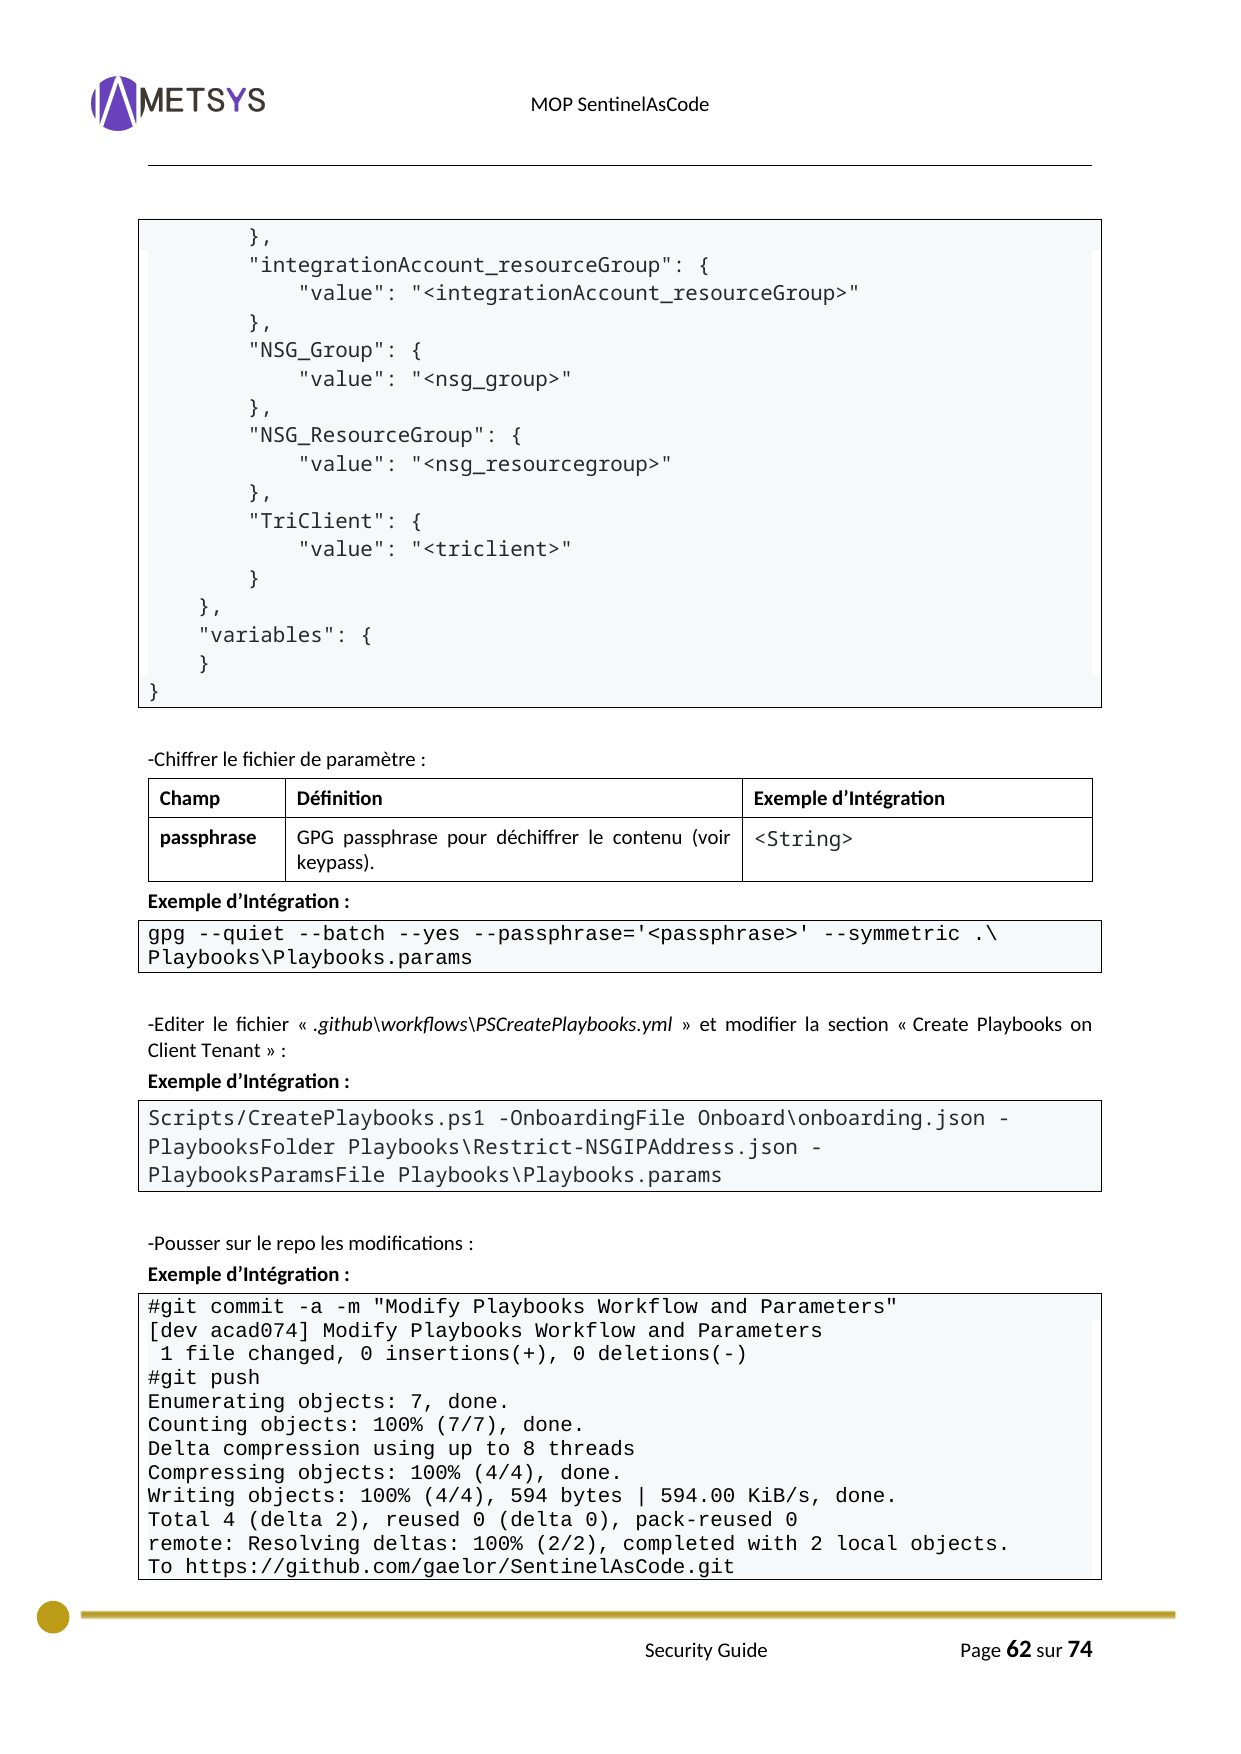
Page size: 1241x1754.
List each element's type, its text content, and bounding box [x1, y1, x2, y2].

text "value": "<nsg_group>" [148, 364, 1092, 392]
text #git push [148, 1367, 1092, 1391]
text } [148, 648, 1092, 673]
text "NSG_Group": { [148, 335, 1092, 364]
text "value": "<integrationAccount_resourceGroup>" [148, 278, 1092, 307]
text }, [148, 591, 1092, 620]
text Delta compression using up to 8 threads [148, 1438, 1092, 1462]
text }, [148, 477, 1092, 506]
text [dev acad074] Modify Playbooks Workflow and Parameters [148, 1320, 1092, 1343]
text -Chiffrer le fichier de paramètre : [148, 746, 1092, 771]
text }, [148, 392, 1092, 421]
table_header Champ [149, 779, 285, 817]
picture [79, 1600, 1179, 1627]
table_cell passphrase [149, 818, 285, 881]
text "NSG_ResourceGroup": { [148, 421, 1092, 449]
text To https://github.com/gaelor/SentinelAsCode.git [148, 1556, 1092, 1579]
table_header Définition [286, 779, 742, 817]
text }, [148, 307, 1092, 335]
text "value": "<triclient>" [148, 534, 1092, 563]
text gpg --quiet --batch --yes --passphrase='<passphrase>' --symmetric .\Playbooks\Playbooks.params [139, 921, 1101, 972]
table_cell <String> [743, 818, 1092, 881]
text Total 4 (delta 2), reused 0 (delta 0), pack-reused 0 [148, 1509, 1092, 1533]
text Scripts/CreatePlaybooks.ps1 -OnboardingFile Onboard\onboarding.json - PlaybooksFolder Playbooks\Restrict-NSGIPAddress.json -PlaybooksParamsFile Playbooks\Playbooks.params [139, 1101, 1101, 1191]
text "TriClient": { [148, 506, 1092, 534]
text Exemple d’Intégration : [148, 888, 1092, 914]
text -Pousser sur le repo les modifications : [148, 1230, 1092, 1255]
text 1 file changed, 0 insertions(+), 0 deletions(-) [148, 1343, 1092, 1367]
text Enumerating objects: 7, done. [148, 1391, 1092, 1414]
table_cell GPG passphrase pour déchiffrer le contenu (voir keypass). [286, 818, 742, 881]
text #git commit -a -m "Modify Playbooks Workflow and Parameters" [139, 1294, 1101, 1320]
text "variables": { [148, 620, 1092, 648]
text -Editer le fichier « .github\workflows\PSCreatePlaybooks.yml » et modifier la section « Create Playbooks on Client Tenant » : [148, 1011, 1092, 1062]
text Writing objects: 100% (4/4), 594 bytes | 594.00 KiB/s, done. [148, 1485, 1092, 1509]
text Exemple d’Intégration : [148, 1261, 1092, 1287]
text Exemple d’Intégration : [148, 1068, 1092, 1094]
table_header Exemple d’Intégration [743, 779, 1092, 817]
text Counting objects: 100% (7/7), done. [148, 1414, 1092, 1438]
text "value": "<nsg_resourcegroup>" [148, 449, 1092, 477]
text "integrationAccount_resourceGroup": { [148, 250, 1092, 278]
text } [139, 673, 1101, 707]
text } [148, 563, 1092, 591]
text Compressing objects: 100% (4/4), done. [148, 1462, 1092, 1485]
text }, [139, 220, 1101, 250]
text remote: Resolving deltas: 100% (2/2), completed with 2 local objects. [148, 1533, 1092, 1556]
